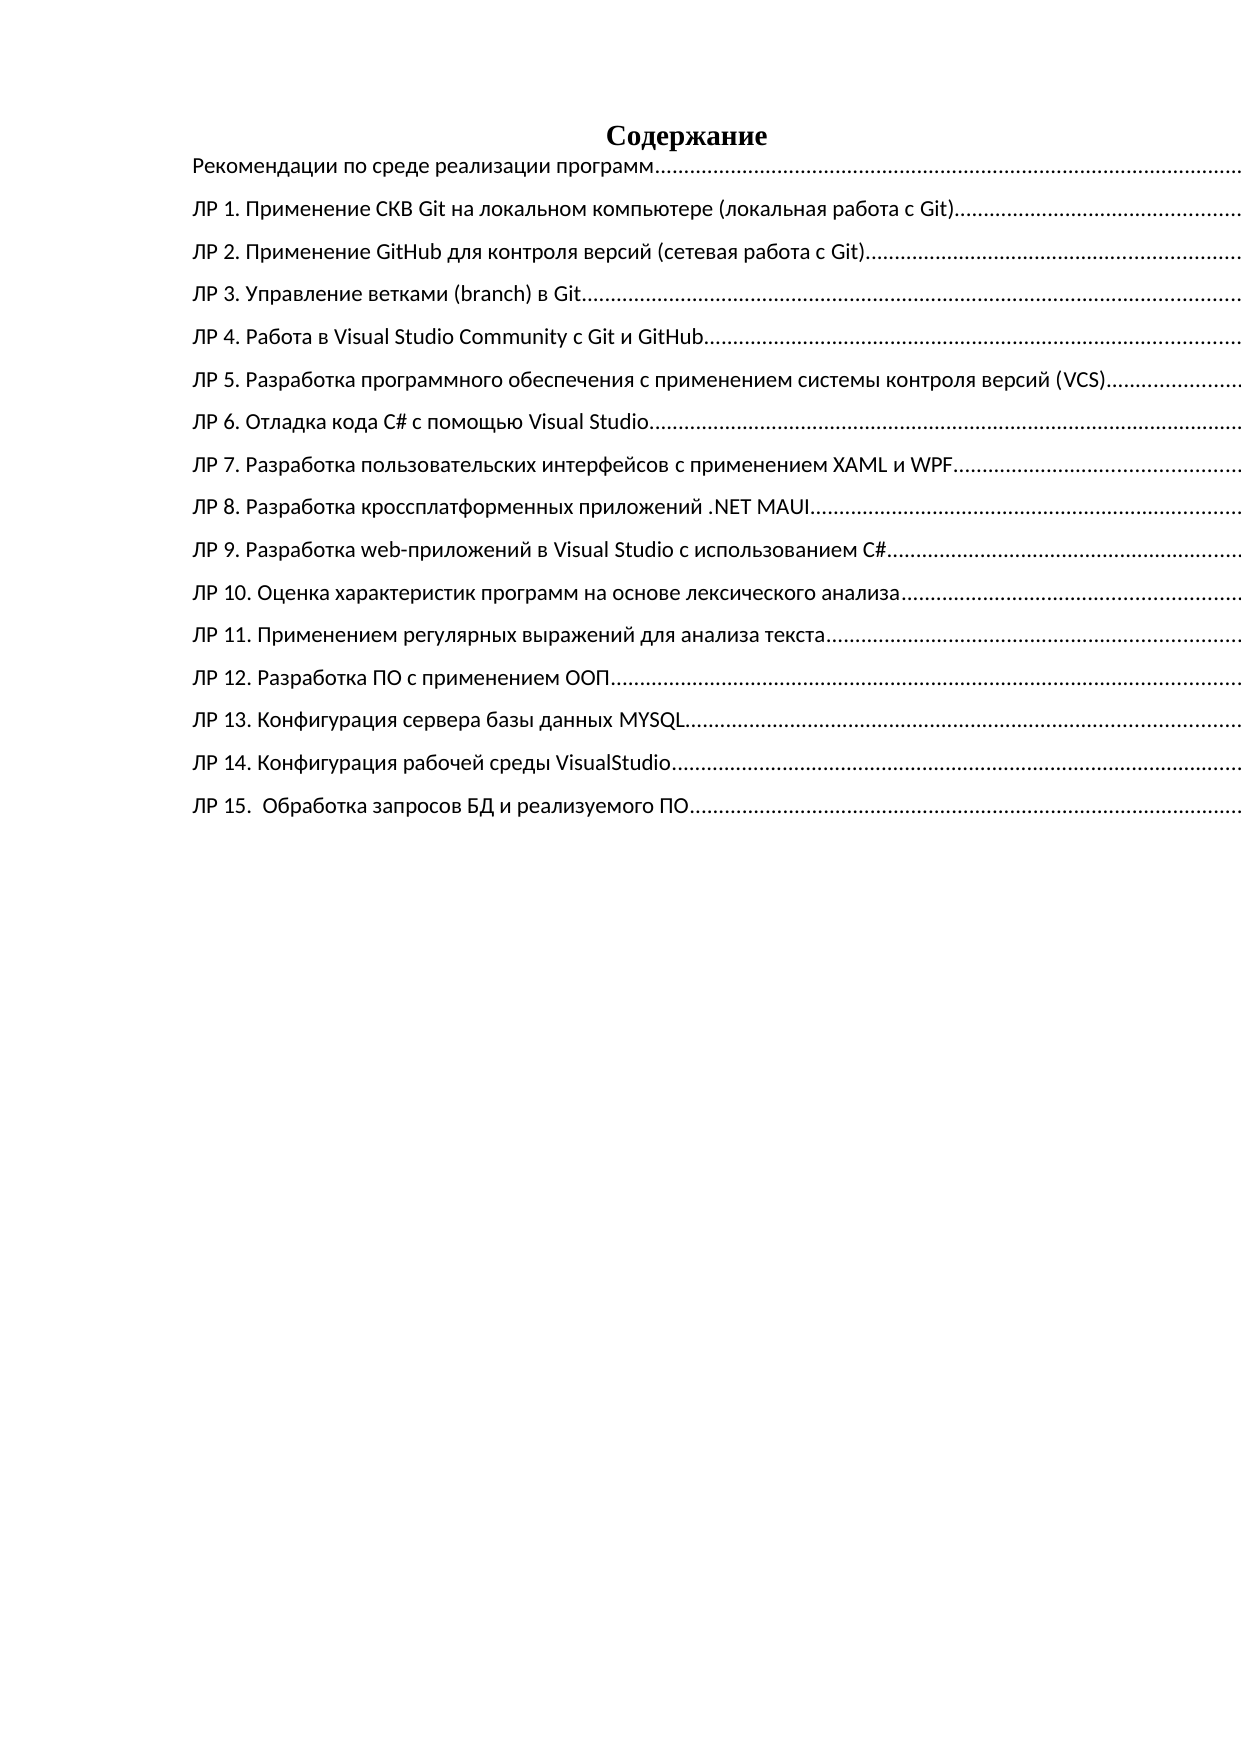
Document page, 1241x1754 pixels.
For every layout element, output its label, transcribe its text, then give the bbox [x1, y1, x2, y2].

text ЛР 12. Разработка ПО с применением ООП 182 [118, 663, 1181, 691]
text ЛР 4. Работа в Visual Studio Community с Git и GitHub 21 [118, 322, 1181, 350]
text Содержание [118, 118, 1181, 152]
text ЛР 8. Разработка кроссплатформенных приложений .NET MAUI 105 [118, 492, 1181, 521]
text ЛР 3. Управление ветками (branch) в Git 17 [118, 279, 1181, 307]
text ЛР 10. Оценка характеристик программ на основе лексического анализа 135 [118, 578, 1181, 606]
text ЛР 14. Конфигурация рабочей среды VisualStudio 217 [118, 748, 1181, 776]
text Рекомендации по среде реализации программ 3 [118, 152, 1181, 180]
text ЛР 13. Конфигурация сервера базы данных MYSQL 205 [118, 706, 1181, 733]
text ЛР 6. Отладка кода C# с помощью Visual Studio 58 [118, 407, 1181, 435]
text ЛР 9. Разработка web-приложений в Visual Studio с использованием C# 126 [118, 535, 1181, 563]
text ЛР 15. Обработка запросов БД и реализуемого ПО 229 [118, 791, 1181, 819]
text ЛР 2. Применение GitHub для контроля версий (сетевая работа с Git) 9 [118, 237, 1181, 265]
text ЛР 7. Разработка пользовательских интерфейсов c применением XAML и WPF 77 [118, 450, 1181, 478]
text ЛР 11. Применением регулярных выражений для анализа текста 149 [118, 620, 1181, 648]
text ЛР 1. Применение СКВ Git на локальном компьютере (локальная работа с Git) 4 [118, 194, 1181, 222]
text ЛР 5. Разработка программного обеспечения с применением системы контроля версий (VCS) 36 [118, 365, 1181, 393]
